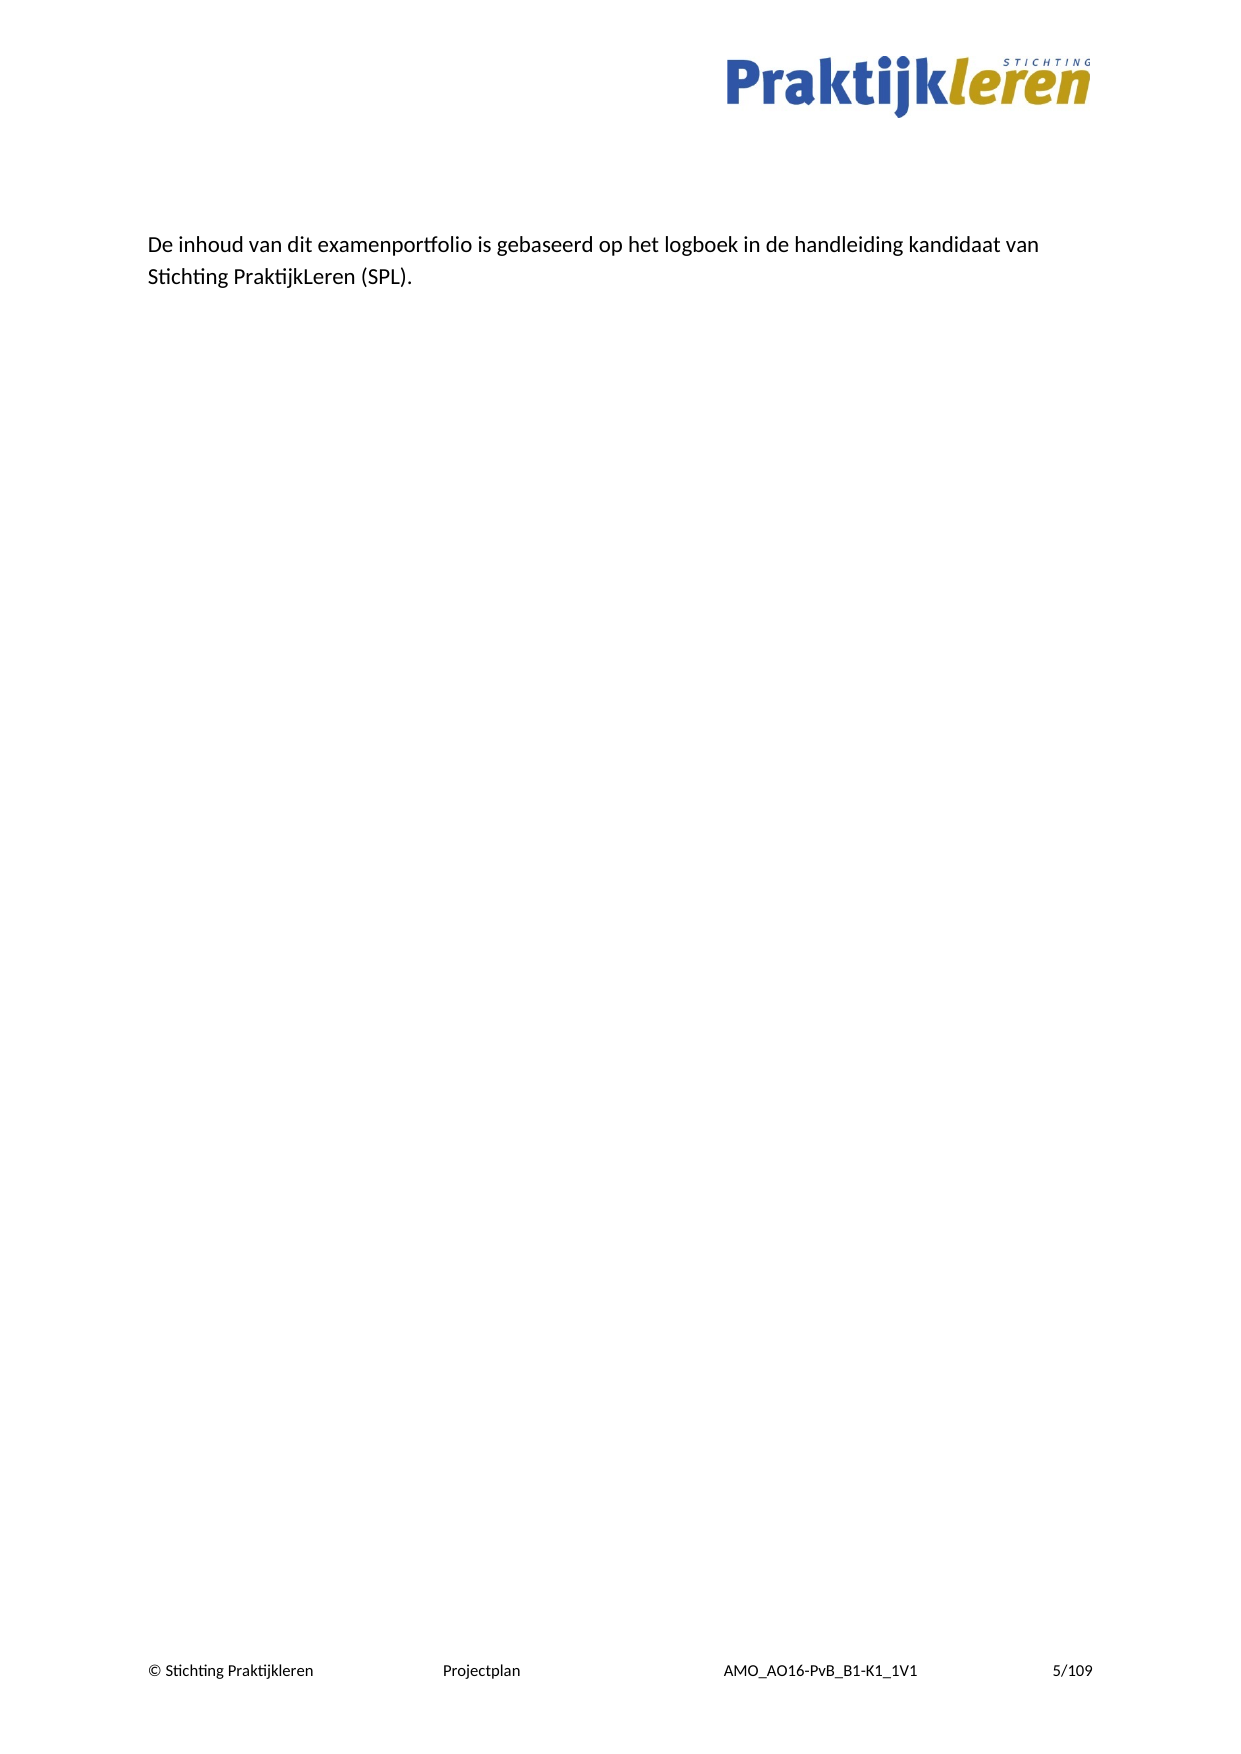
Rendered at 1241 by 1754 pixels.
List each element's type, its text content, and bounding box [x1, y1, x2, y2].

text De inhoud van dit examenportfolio is gebaseerd op het logboek in de handleiding kandidaat van Stichting PraktijkLeren (SPL). [148, 230, 1093, 290]
picture [727, 56, 1090, 118]
